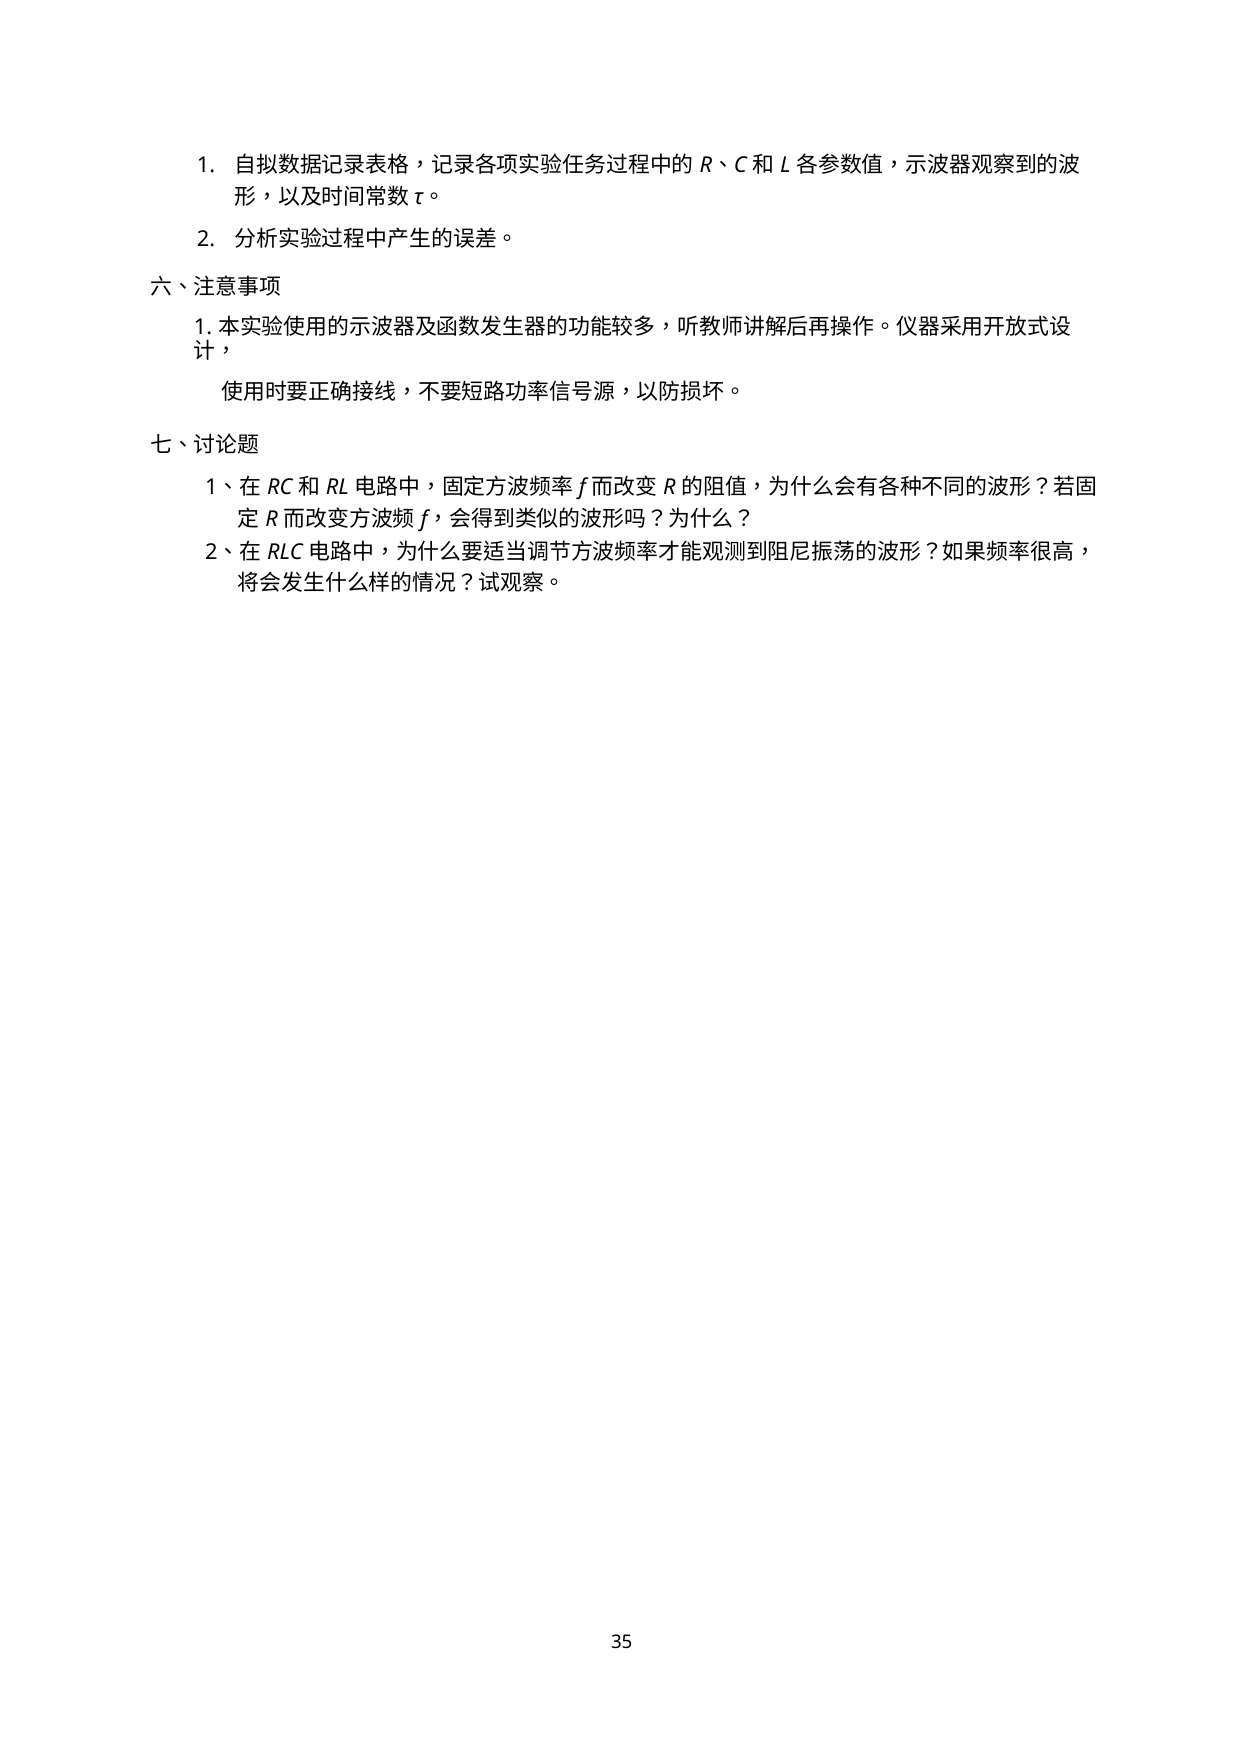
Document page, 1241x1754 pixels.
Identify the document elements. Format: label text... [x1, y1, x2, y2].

text 1. 自拟数据记录表格，记录各项实验任务过程中的 R、C 和 L 各参数值，示波器观察到的波 形，以及时间常数τ。 [197, 146, 1111, 211]
text 七、讨论题 [150, 435, 1111, 457]
text 使用时要正确接线，不要短路功率信号源，以防损坏。 [221, 382, 1111, 404]
text 1. 本实验使用的示波器及函数发生器的功能较多，听教师讲解后再操作。仪器采用开放式设计， [194, 315, 1111, 363]
text 六、注意事项 [150, 277, 1111, 299]
text 1、在 RC 和 RL 电路中，固定方波频率 f 而改变 R 的阻值，为什么会有各种不同的波形？若固 [205, 475, 1111, 499]
text 将会发生什么样的情况？试观察。 [237, 573, 1111, 595]
text 定 R 而改变方波频 f，会得到类似的波形吗？为什么？ [237, 508, 1111, 532]
text 2、在 RLC 电路中，为什么要适当调节方波频率才能观测到阻尼振荡的波形？如果频率很高， [205, 540, 1111, 564]
text 2. 分析实验过程中产生的误差。 [197, 228, 1111, 252]
text 35 [611, 1632, 1111, 1653]
